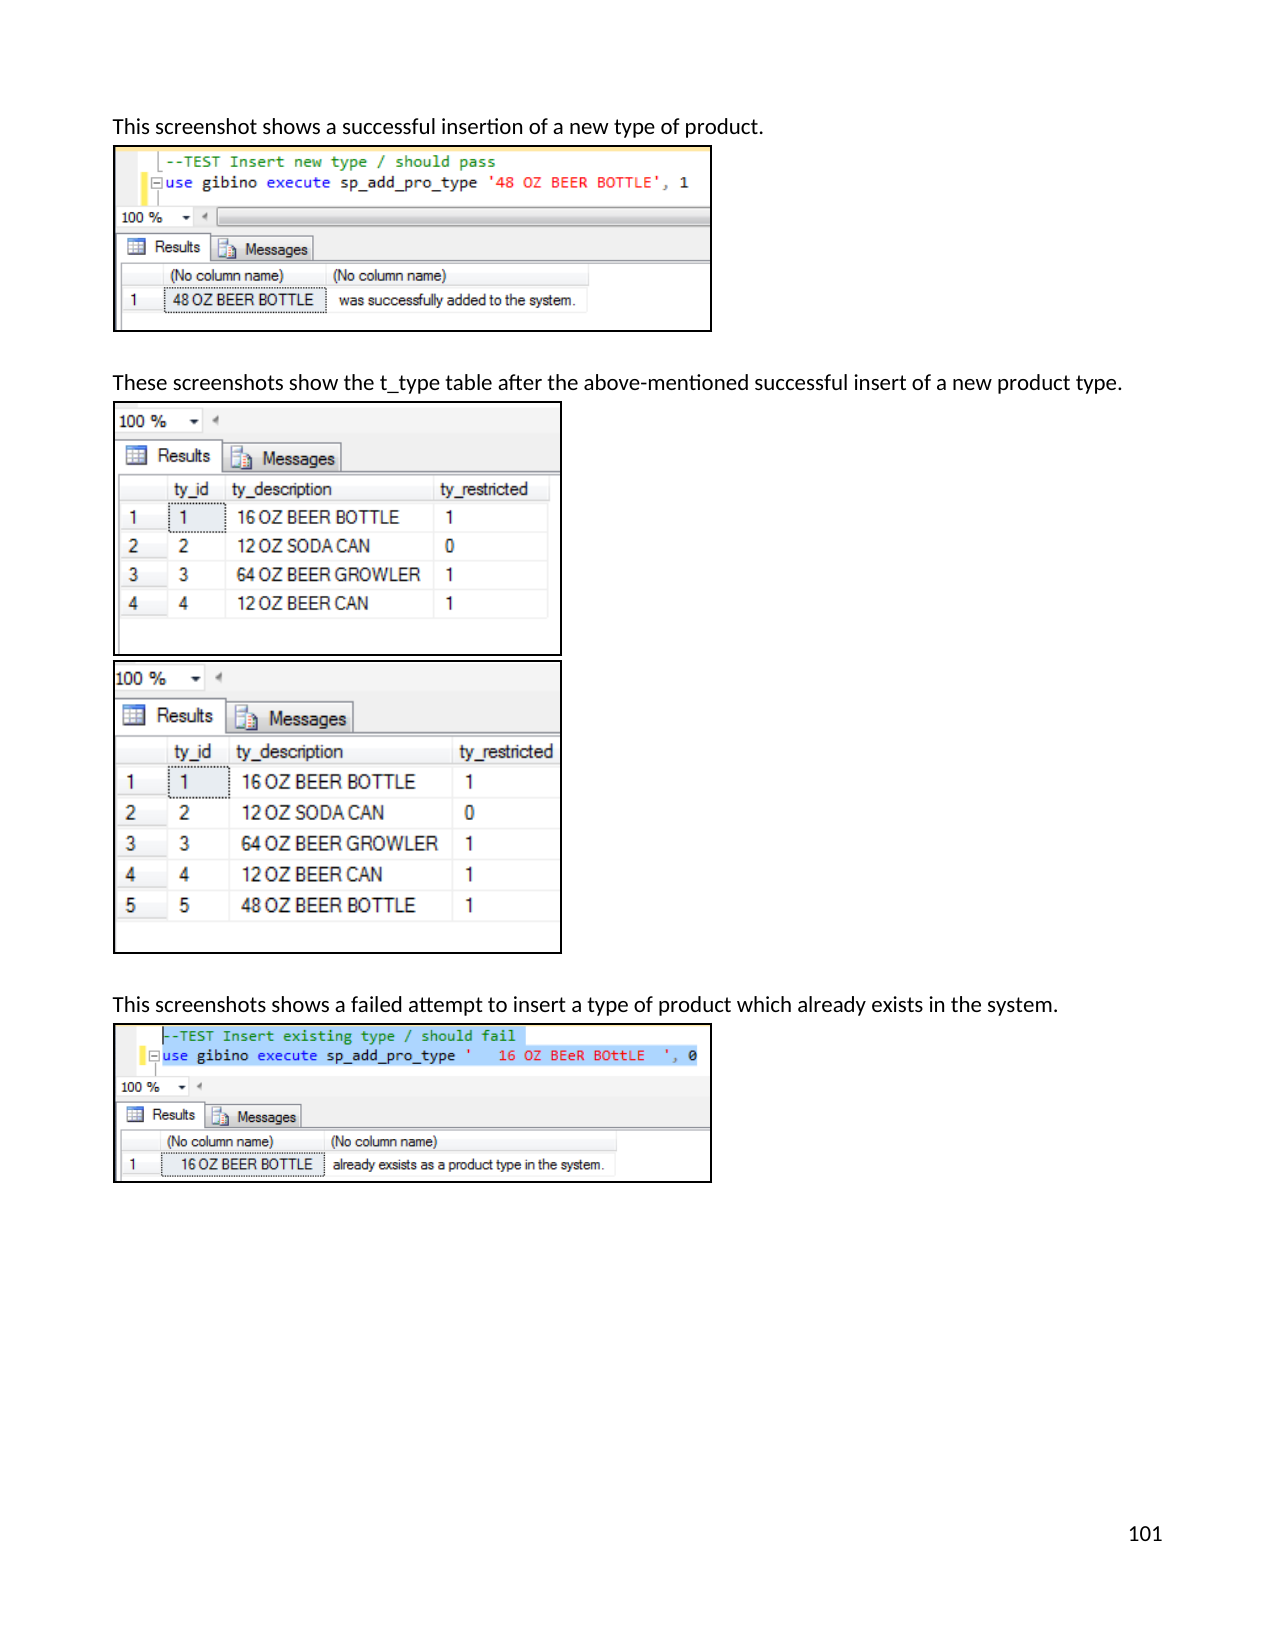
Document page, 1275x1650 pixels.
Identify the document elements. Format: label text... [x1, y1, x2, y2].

picture [115, 403, 560, 654]
text These screenshots show the t_type table after the above-mentioned successful insert of a new product type. [112, 368, 1162, 397]
text This screenshots shows a failed attempt to insert a type of product which already exists in the system. [112, 990, 1162, 1018]
text This screenshot shows a successful insertion of a new type of product. [112, 112, 1162, 141]
picture [115, 1025, 710, 1181]
picture [115, 662, 560, 952]
picture [115, 147, 710, 330]
